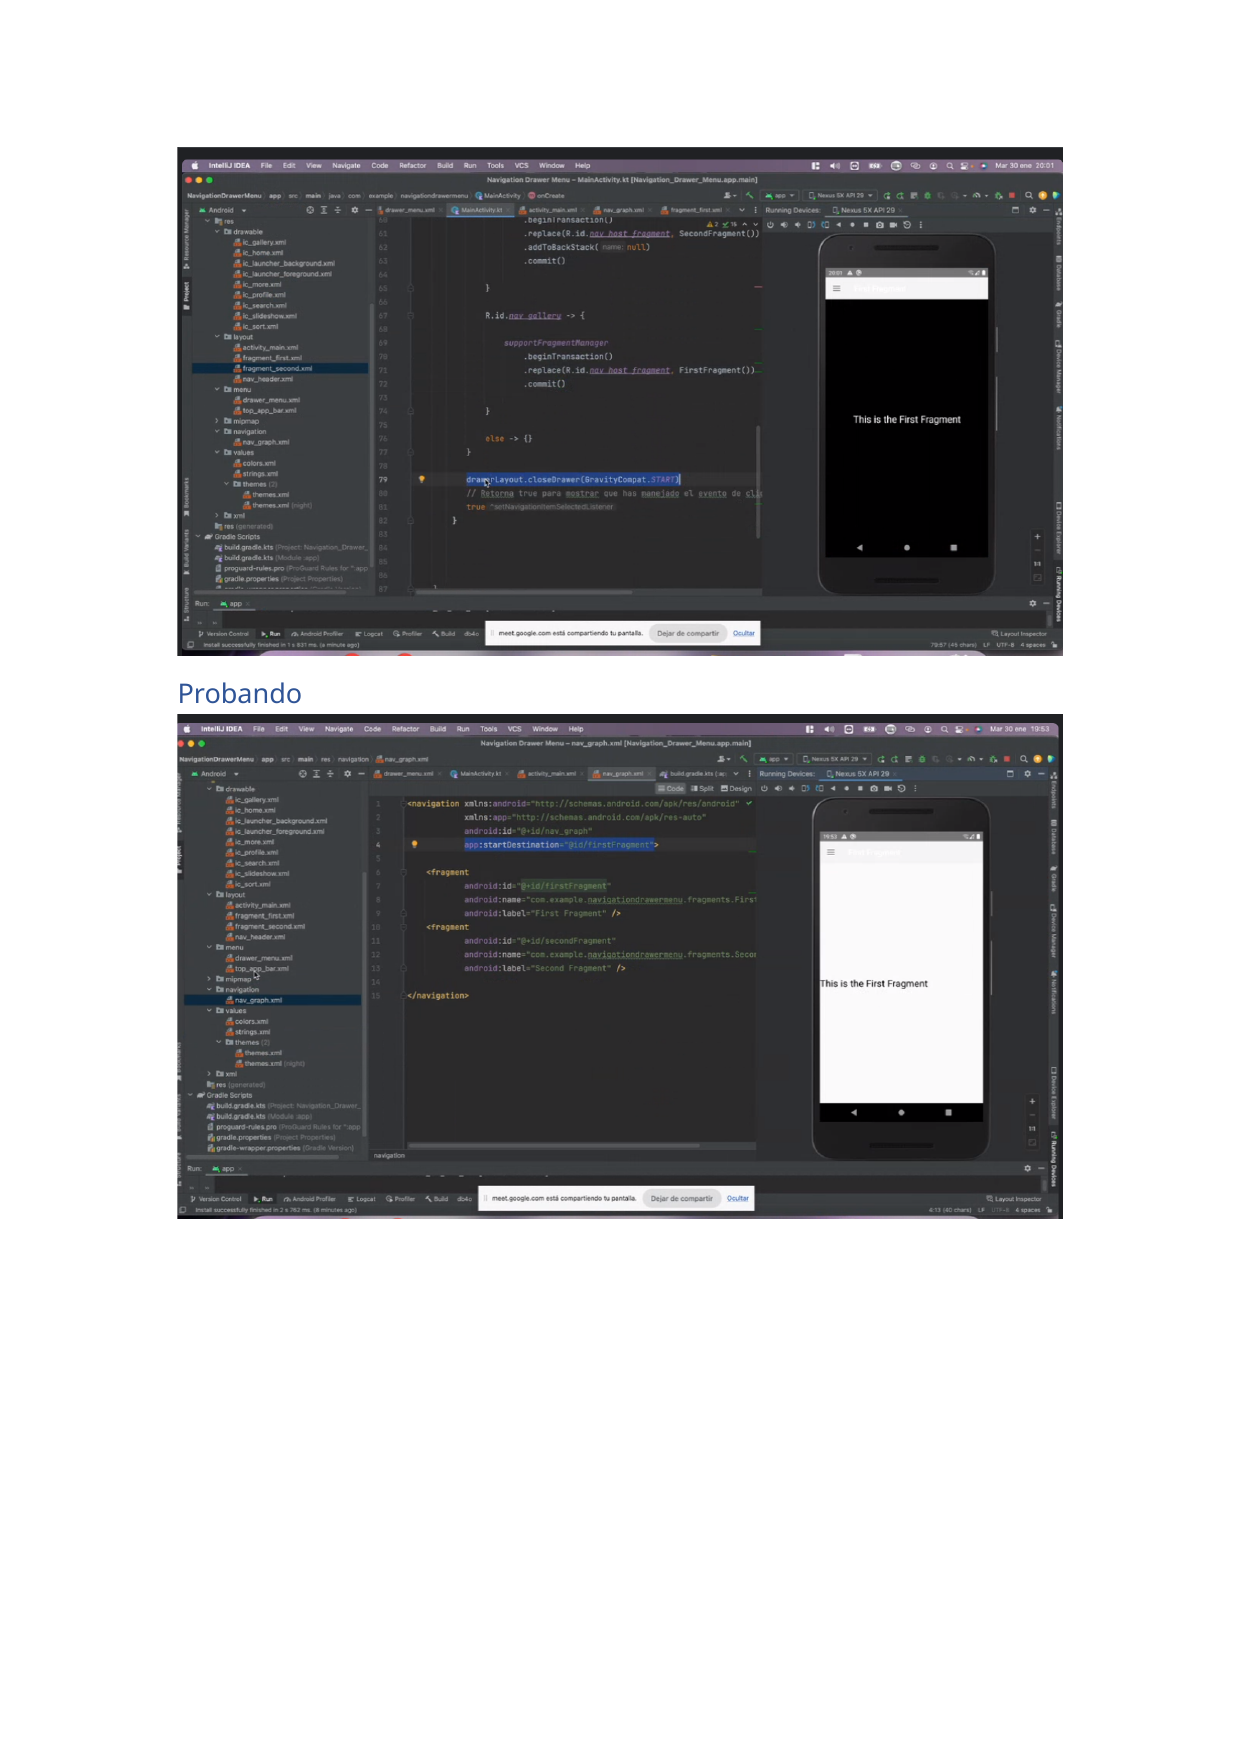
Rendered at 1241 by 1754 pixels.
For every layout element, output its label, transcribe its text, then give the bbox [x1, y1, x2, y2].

subtitle Probando [177, 675, 1063, 712]
picture [177, 147, 1063, 656]
picture [177, 714, 1063, 1219]
